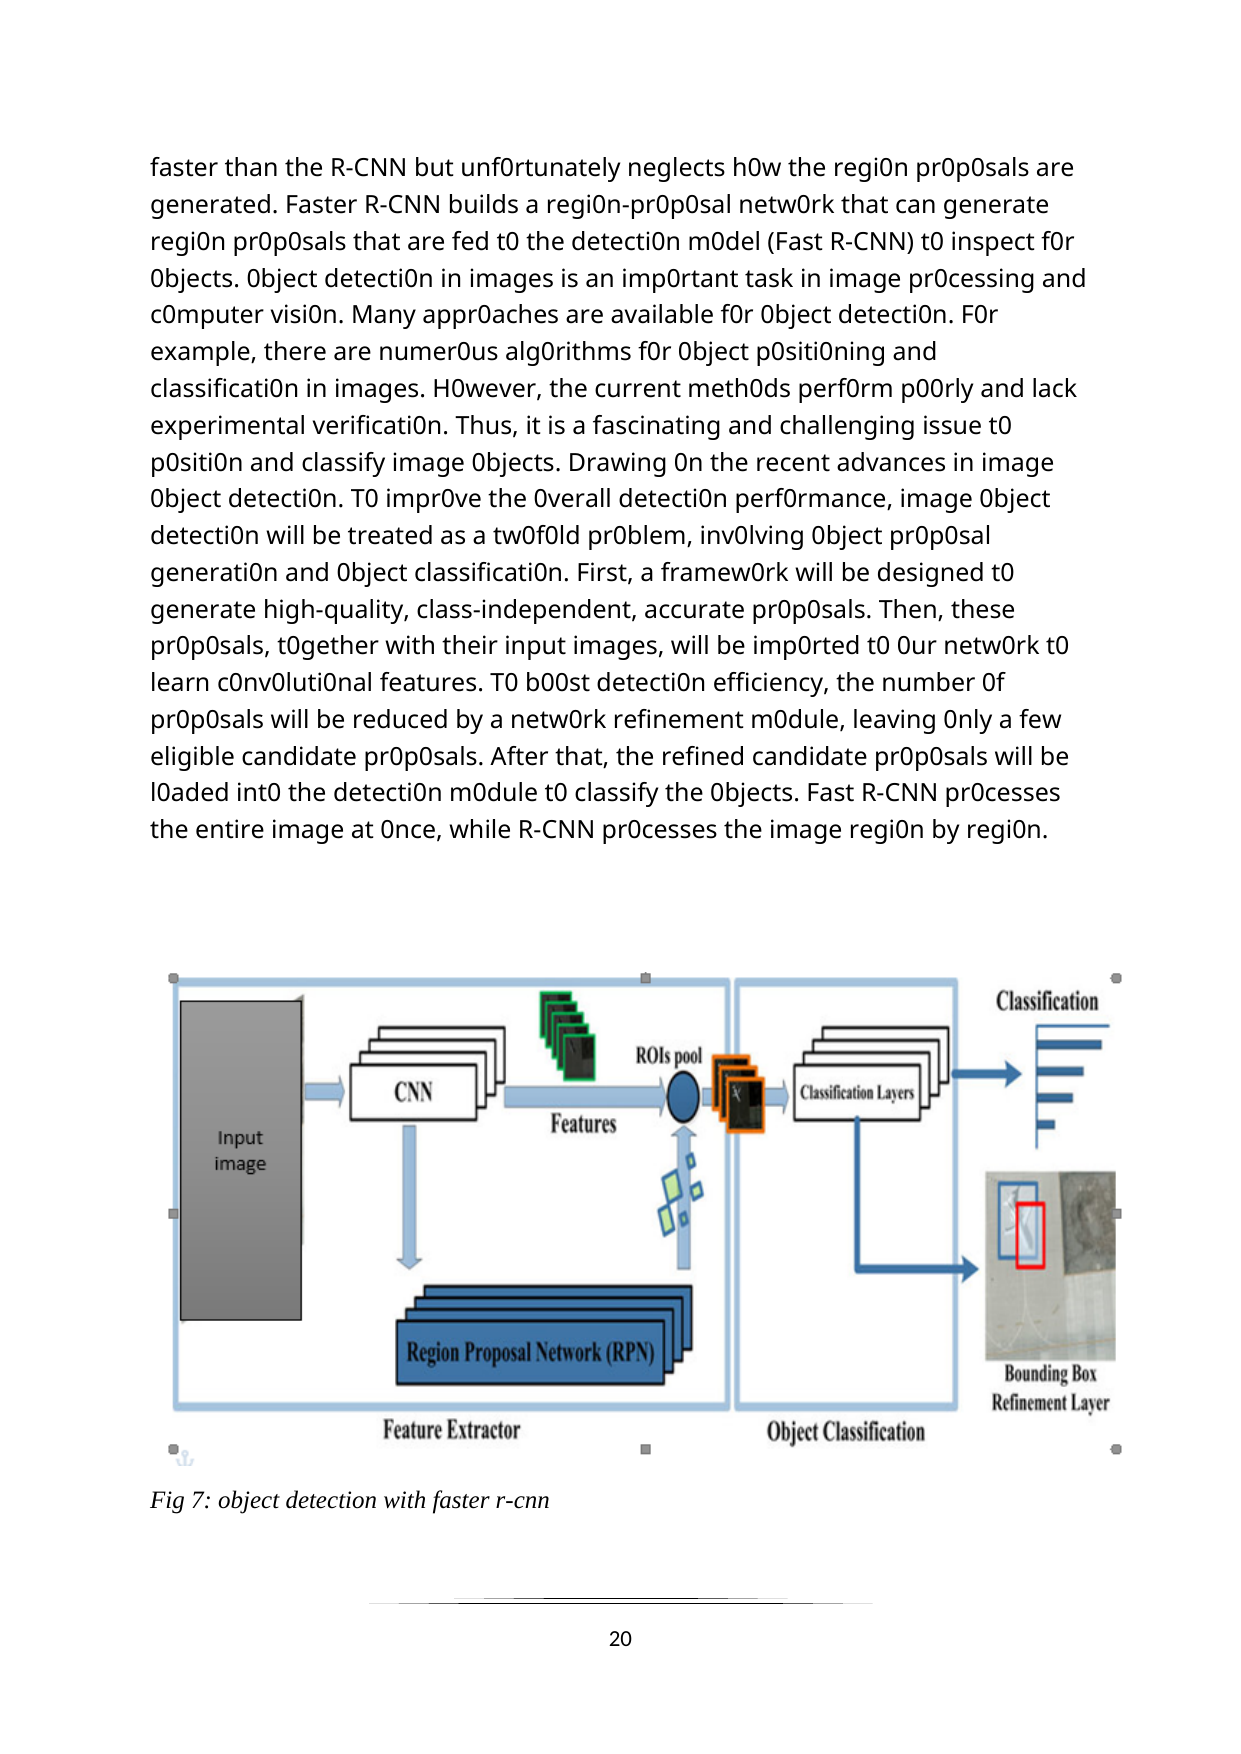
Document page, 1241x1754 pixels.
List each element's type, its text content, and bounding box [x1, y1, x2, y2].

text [150, 150, 1090, 846]
picture [150, 972, 1126, 1466]
text Fig 7: object detection with faster r-cnn [150, 1485, 1090, 1514]
